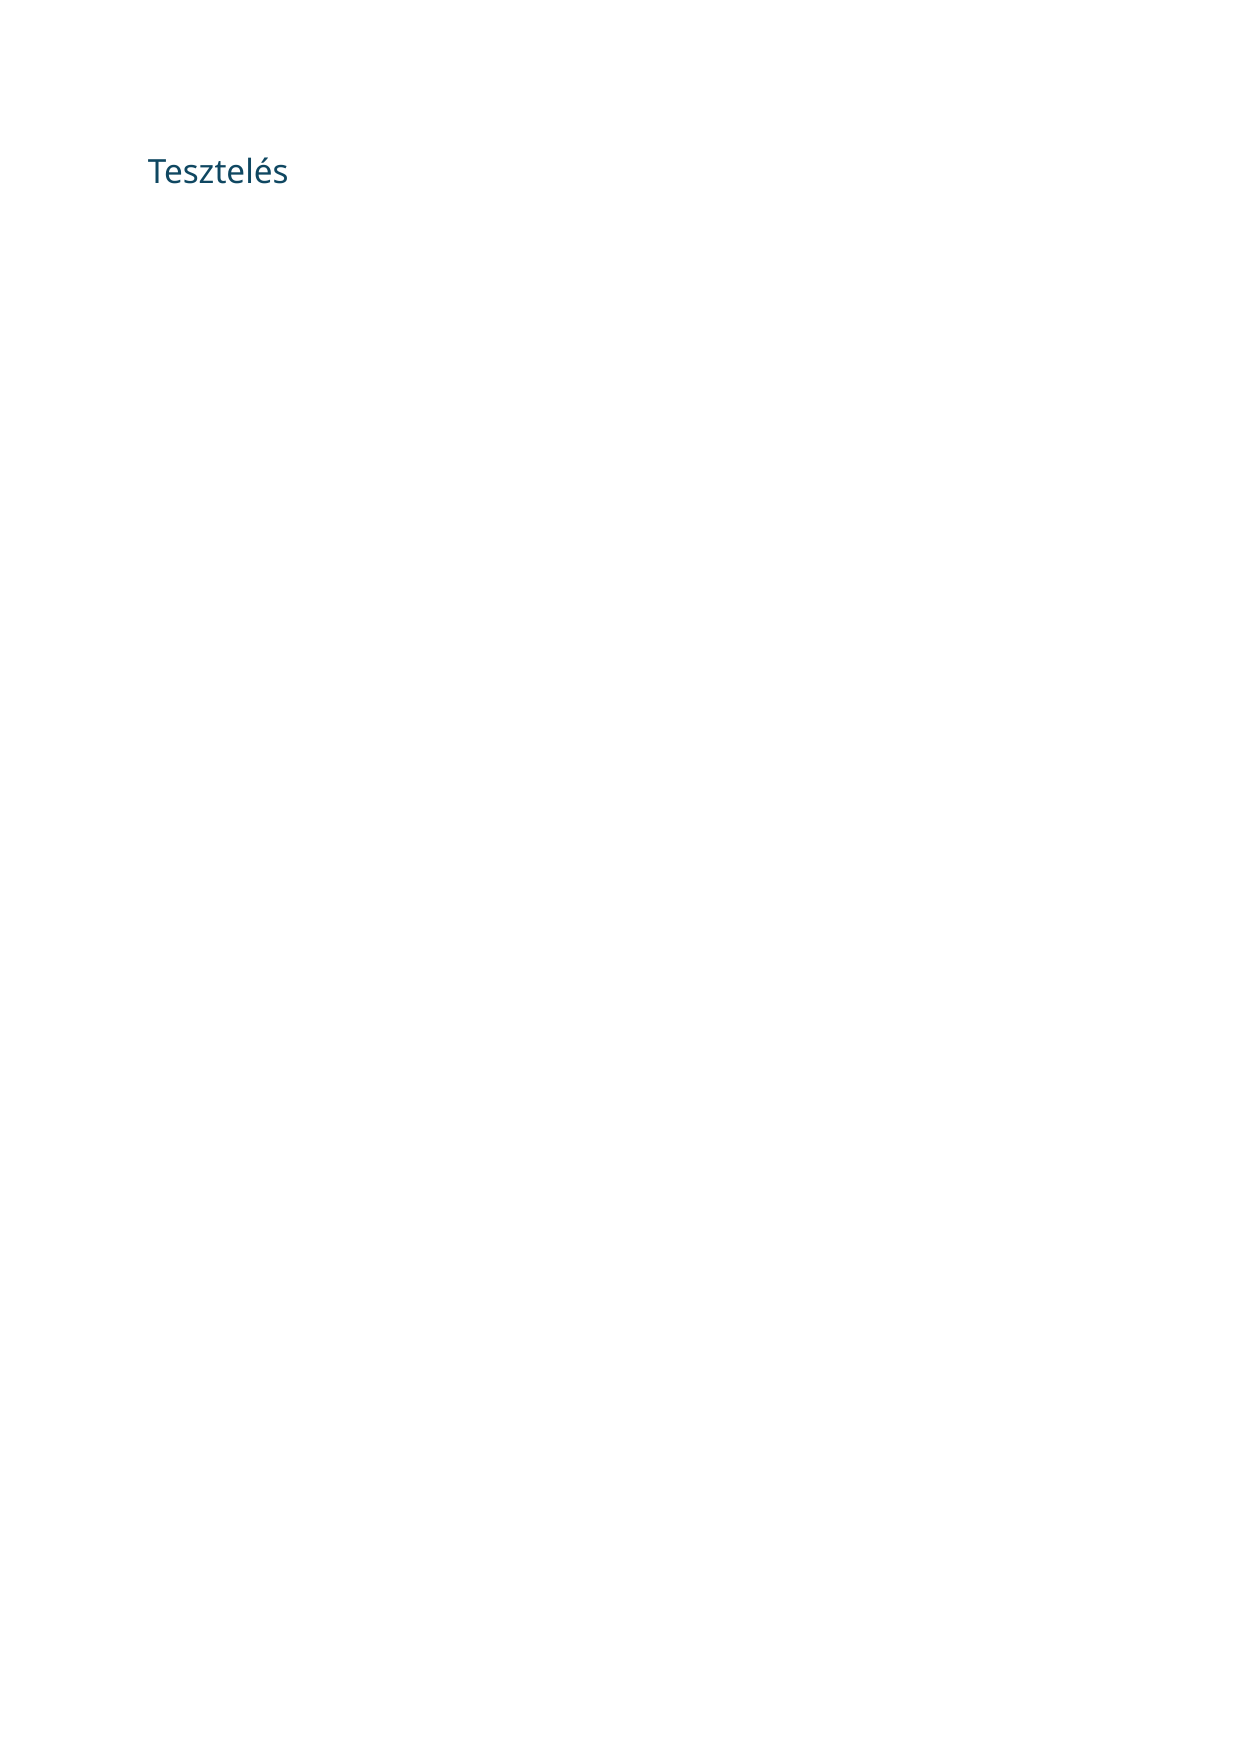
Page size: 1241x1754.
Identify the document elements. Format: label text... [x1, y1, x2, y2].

subtitle Tesztelés [148, 148, 1093, 193]
